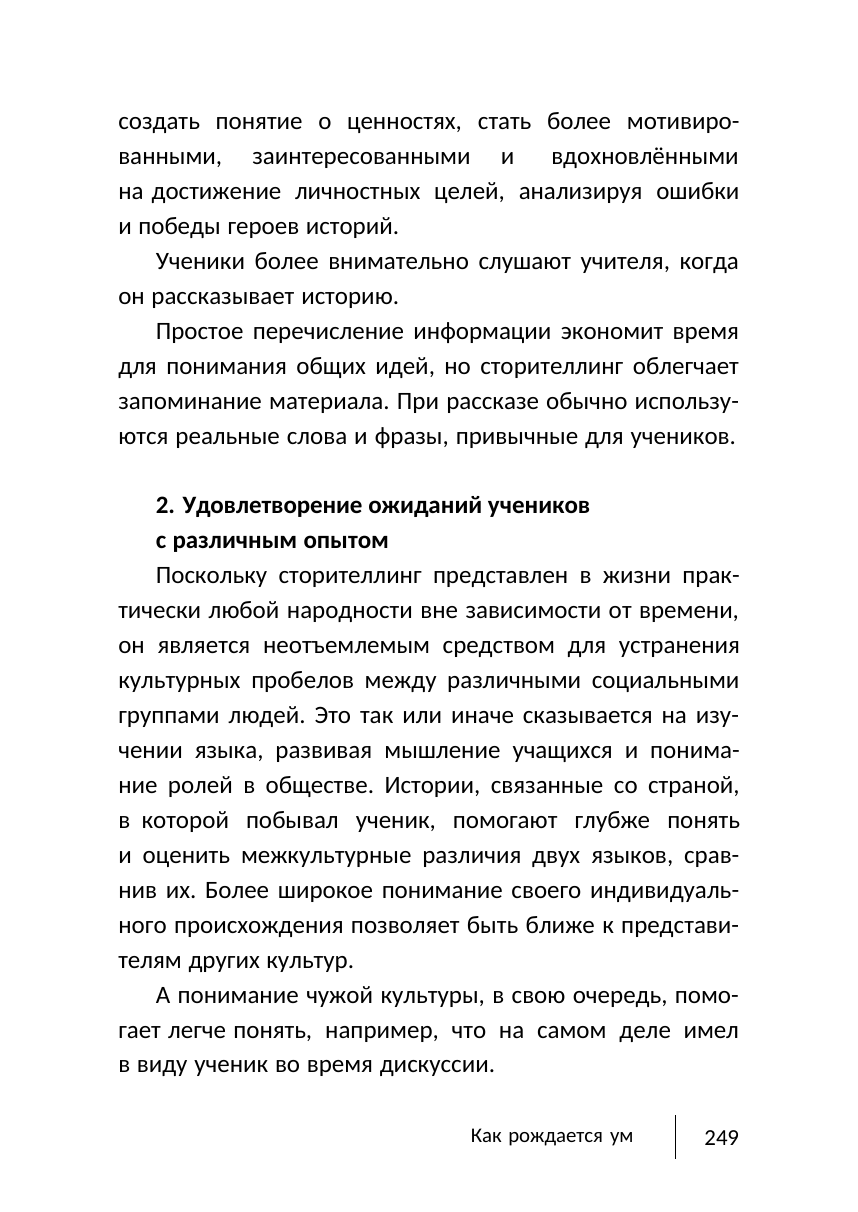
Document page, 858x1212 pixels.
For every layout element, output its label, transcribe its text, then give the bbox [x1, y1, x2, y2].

text создать понятие о ценностях, стать более мотивиро- ванными, заинтересованными и вдохновлёнными на достижение личностных целей, анализируя ошибки и победы героев историй. [118, 105, 739, 241]
text Поскольку сторителлинг представлен в жизни прак- тически любой народности вне зависимости от времени, он является неотъемлемым средством для устранения культурных пробелов между различными социальными группами людей. Это так или иначе сказывается на изу- чении языка, развивая мышление учащихся и понима- ние ролей в обществе. Истории, связанные со страной, в которой побывал ученик, помогают глубже понять и оценить межкультурные различия двух языков, срав- нив их. Более широкое понимание своего индивидуаль- ного происхождения позволяет быть ближе к представи- телям других культур. [118, 559, 740, 975]
text Ученики более внимательно слушают учителя, когда он рассказывает историю. [118, 245, 739, 311]
text Простое перечисление информации экономит время для понимания общих идей, но сторителлинг облегчает запоминание материала. При рассказе обычно использу- ются реальные слова и фразы, привычные для учеников. [118, 315, 739, 451]
subtitle Удовлетворение ожиданий учеников с различным опытом [156, 489, 590, 555]
text А понимание чужой культуры, в свою очередь, помо- гает легче понять, например, что на самом деле имел в виду ученик во время дискуссии. [118, 979, 739, 1079]
